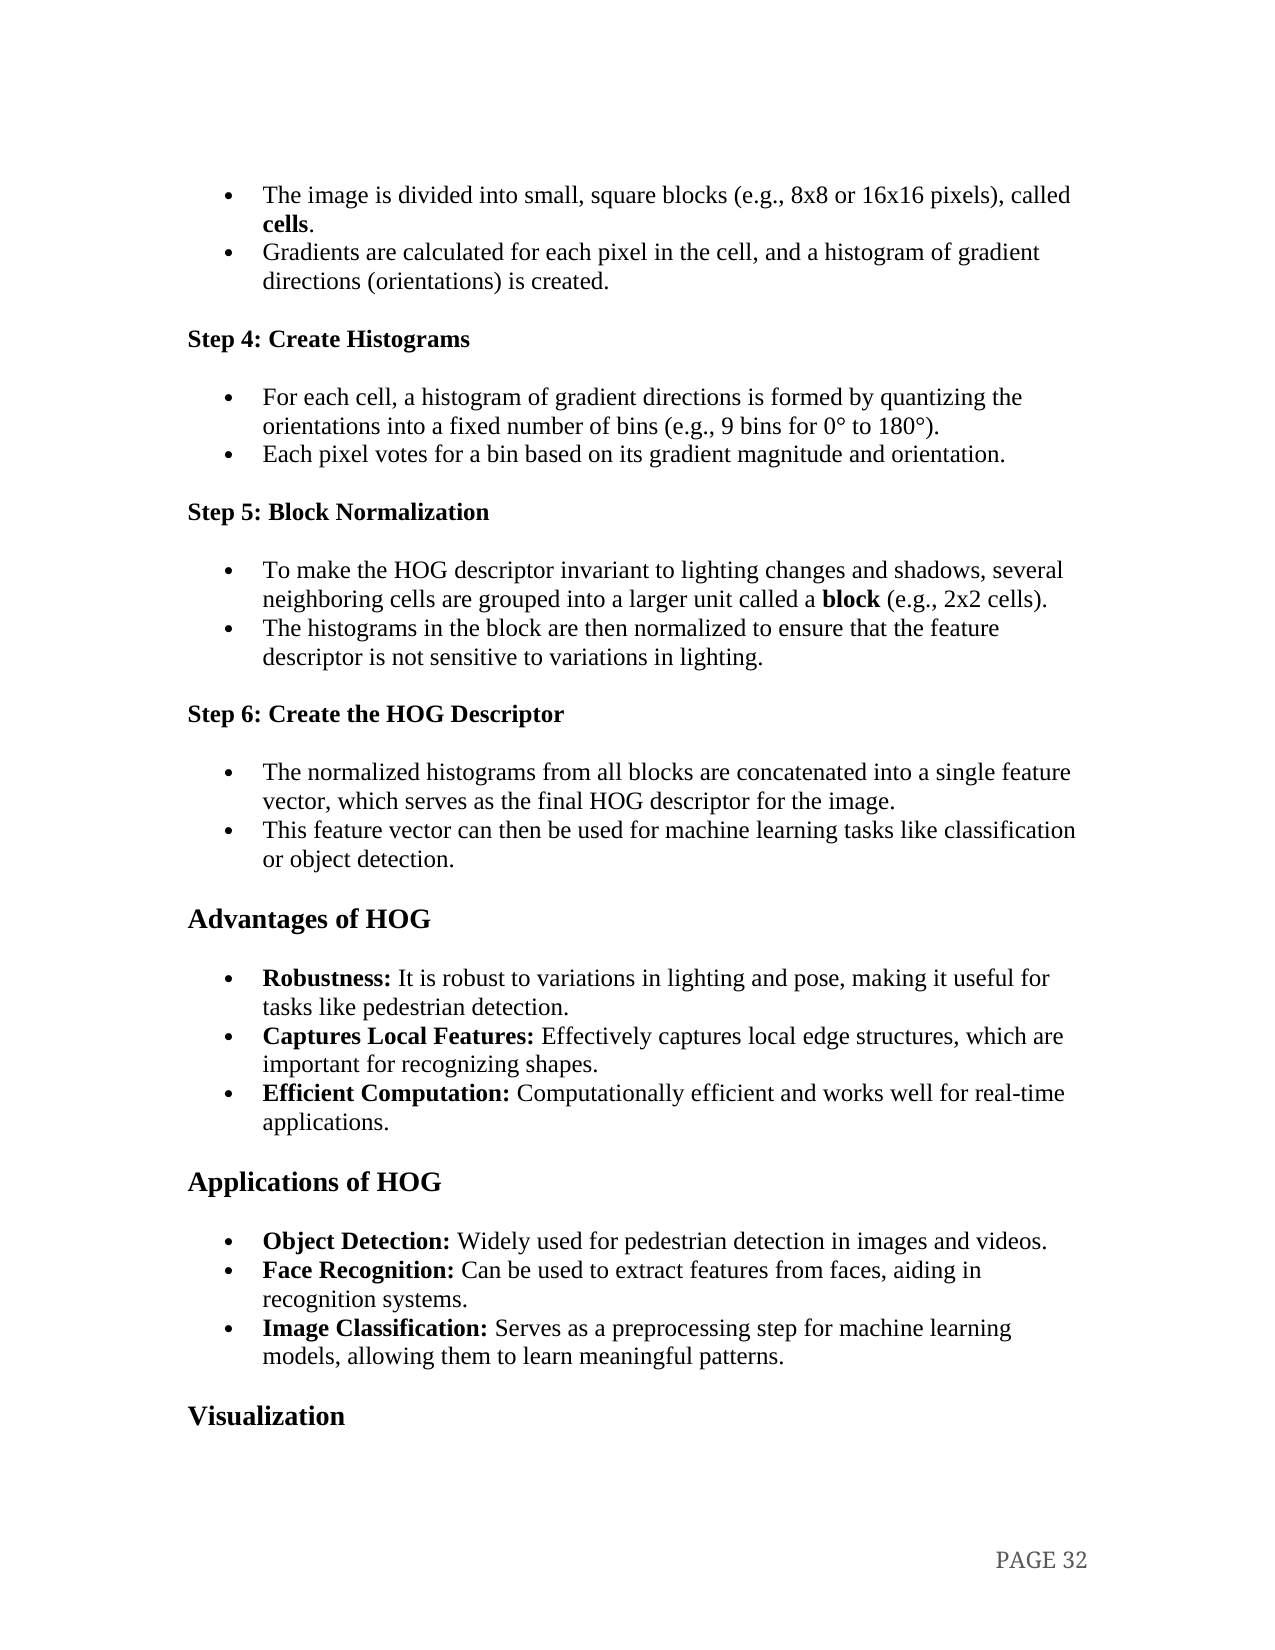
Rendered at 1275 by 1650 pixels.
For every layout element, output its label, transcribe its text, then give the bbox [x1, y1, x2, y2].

list Robustness: It is robust to variations in lighting and pose, making it useful for tasks like pedestrian detection. [225, 963, 1087, 1021]
list For each cell, a histogram of gradient directions is formed by quantizing the orientations into a fixed number of bins (e.g., 9 bins for 0° to 180°). [225, 382, 1087, 439]
text Applications of HOG [187, 1165, 1087, 1197]
list Efficient Computation: Computationally efficient and works well for real-time applications. [225, 1078, 1087, 1136]
text Visualization [187, 1399, 1087, 1432]
list The histograms in the block are then normalized to ensure that the feature descriptor is not sensitive to variations in lighting. [225, 613, 1087, 670]
list Face Recognition: Can be used to extract features from faces, aiding in recognition systems. [225, 1255, 1087, 1313]
list Image Classification: Serves as a preprocessing step for machine learning models, allowing them to learn meaningful patterns. [225, 1313, 1087, 1370]
list Object Detection: Widely used for pedestrian detection in images and videos. [225, 1226, 1087, 1255]
list The normalized histograms from all blocks are concatenated into a single feature vector, which serves as the final HOG descriptor for the image. [225, 757, 1087, 815]
text Step 5: Block Normalization [187, 497, 1087, 526]
list The image is divided into small, square blocks (e.g., 8x8 or 16x16 pixels), called cells. [225, 180, 1087, 237]
list To make the HOG descriptor invariant to lighting changes and shadows, several neighboring cells are grouped into a larger unit called a block (e.g., 2x2 cells). [225, 555, 1087, 613]
list Captures Local Features: Effectively captures local edge structures, which are important for recognizing shapes. [225, 1021, 1087, 1078]
list Each pixel votes for a bin based on its gradient magnitude and orientation. [225, 439, 1087, 468]
text Step 4: Create Histograms [187, 324, 1087, 353]
text Step 6: Create the HOG Descriptor [187, 699, 1087, 728]
text Advantages of HOG [187, 902, 1087, 934]
list This feature vector can then be used for machine learning tasks like classification or object detection. [225, 815, 1087, 872]
list Gradients are calculated for each pixel in the cell, and a histogram of gradient directions (orientations) is created. [225, 237, 1087, 295]
